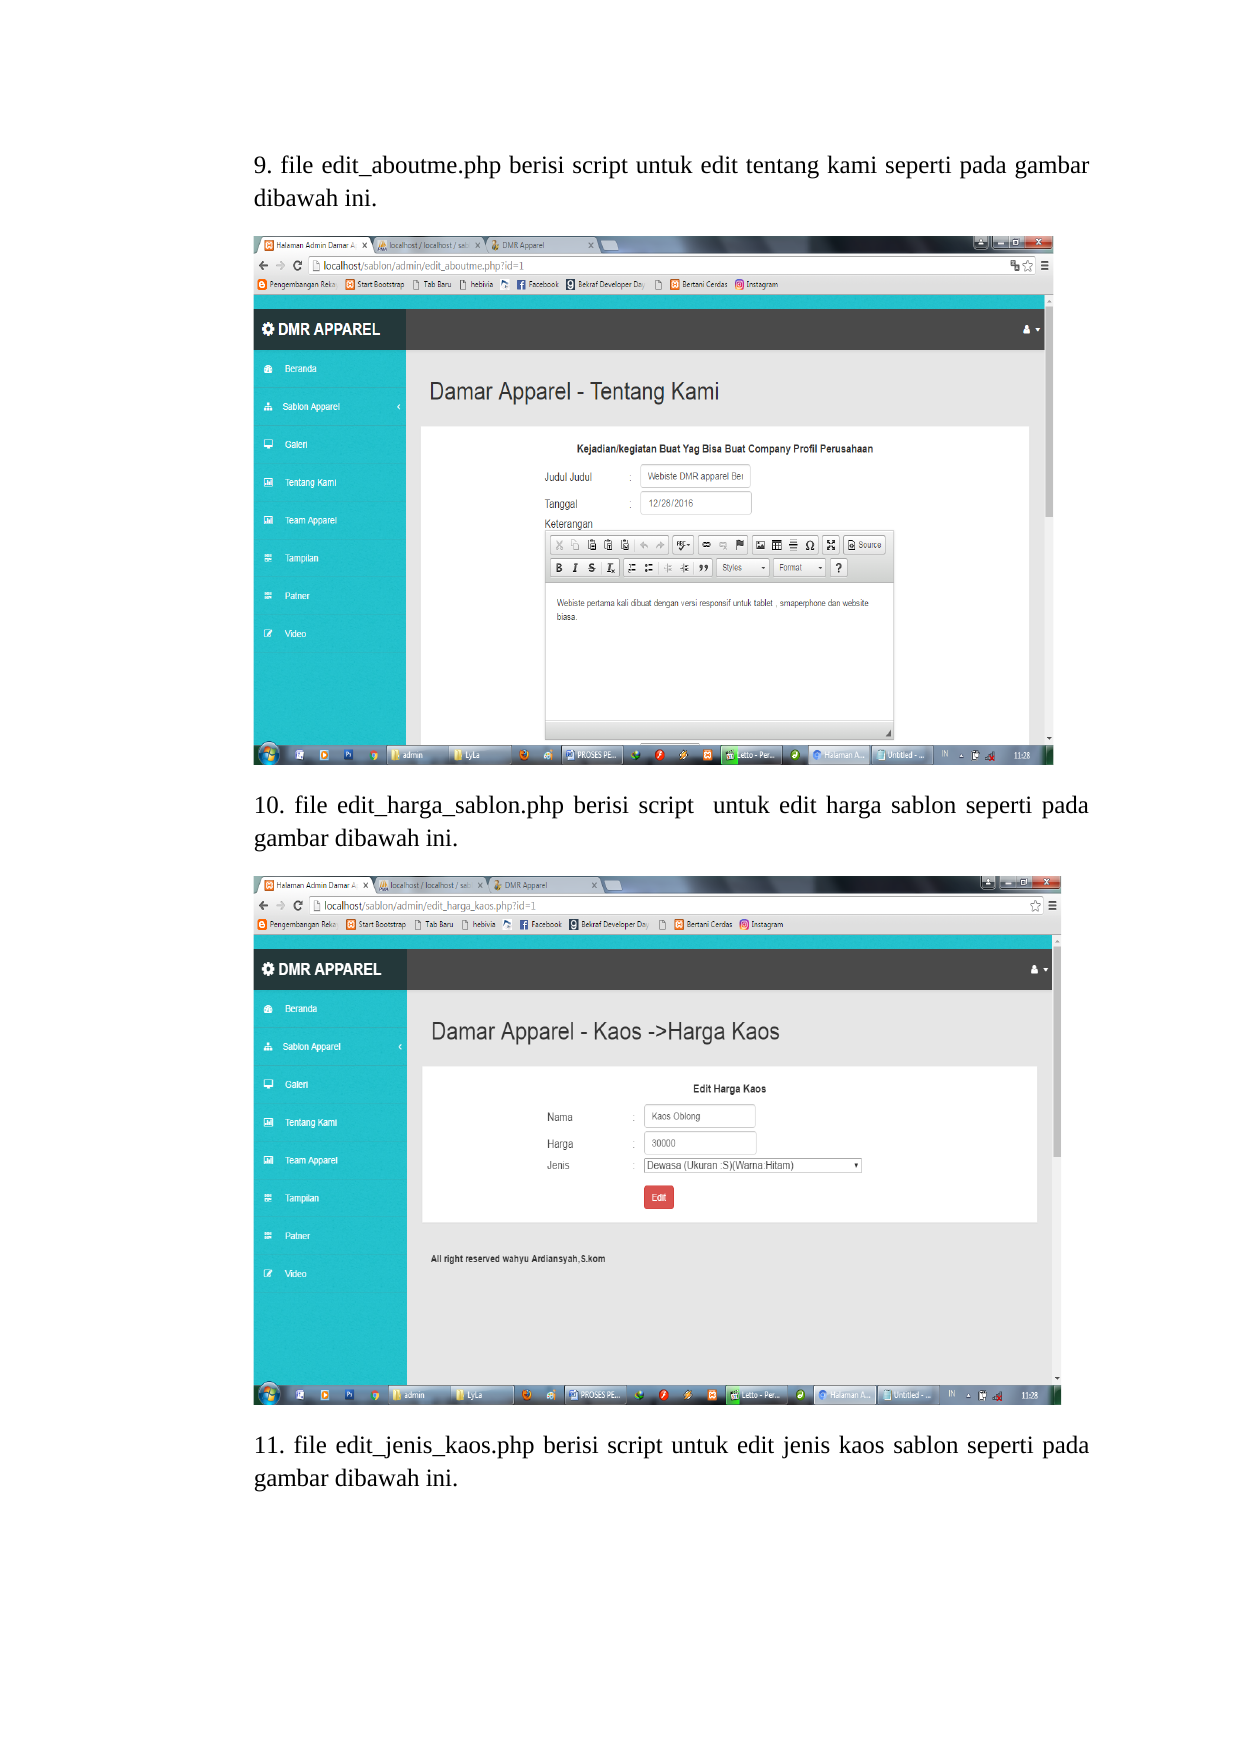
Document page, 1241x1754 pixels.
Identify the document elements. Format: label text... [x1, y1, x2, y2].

text 10. file edit_harga_sablon.php berisi script untuk edit harga sablon seperti pada gambar dibawah ini. [253, 790, 1090, 852]
picture [253, 236, 1054, 765]
text 9. file edit_aboutme.php berisi script untuk edit tentang kami seperti pada gambar dibawah ini. [253, 150, 1090, 212]
picture [253, 876, 1062, 1405]
text 11. file edit_jenis_kaos.php berisi script untuk edit jenis kaos sablon seperti pada gambar dibawah ini. [253, 1430, 1090, 1492]
